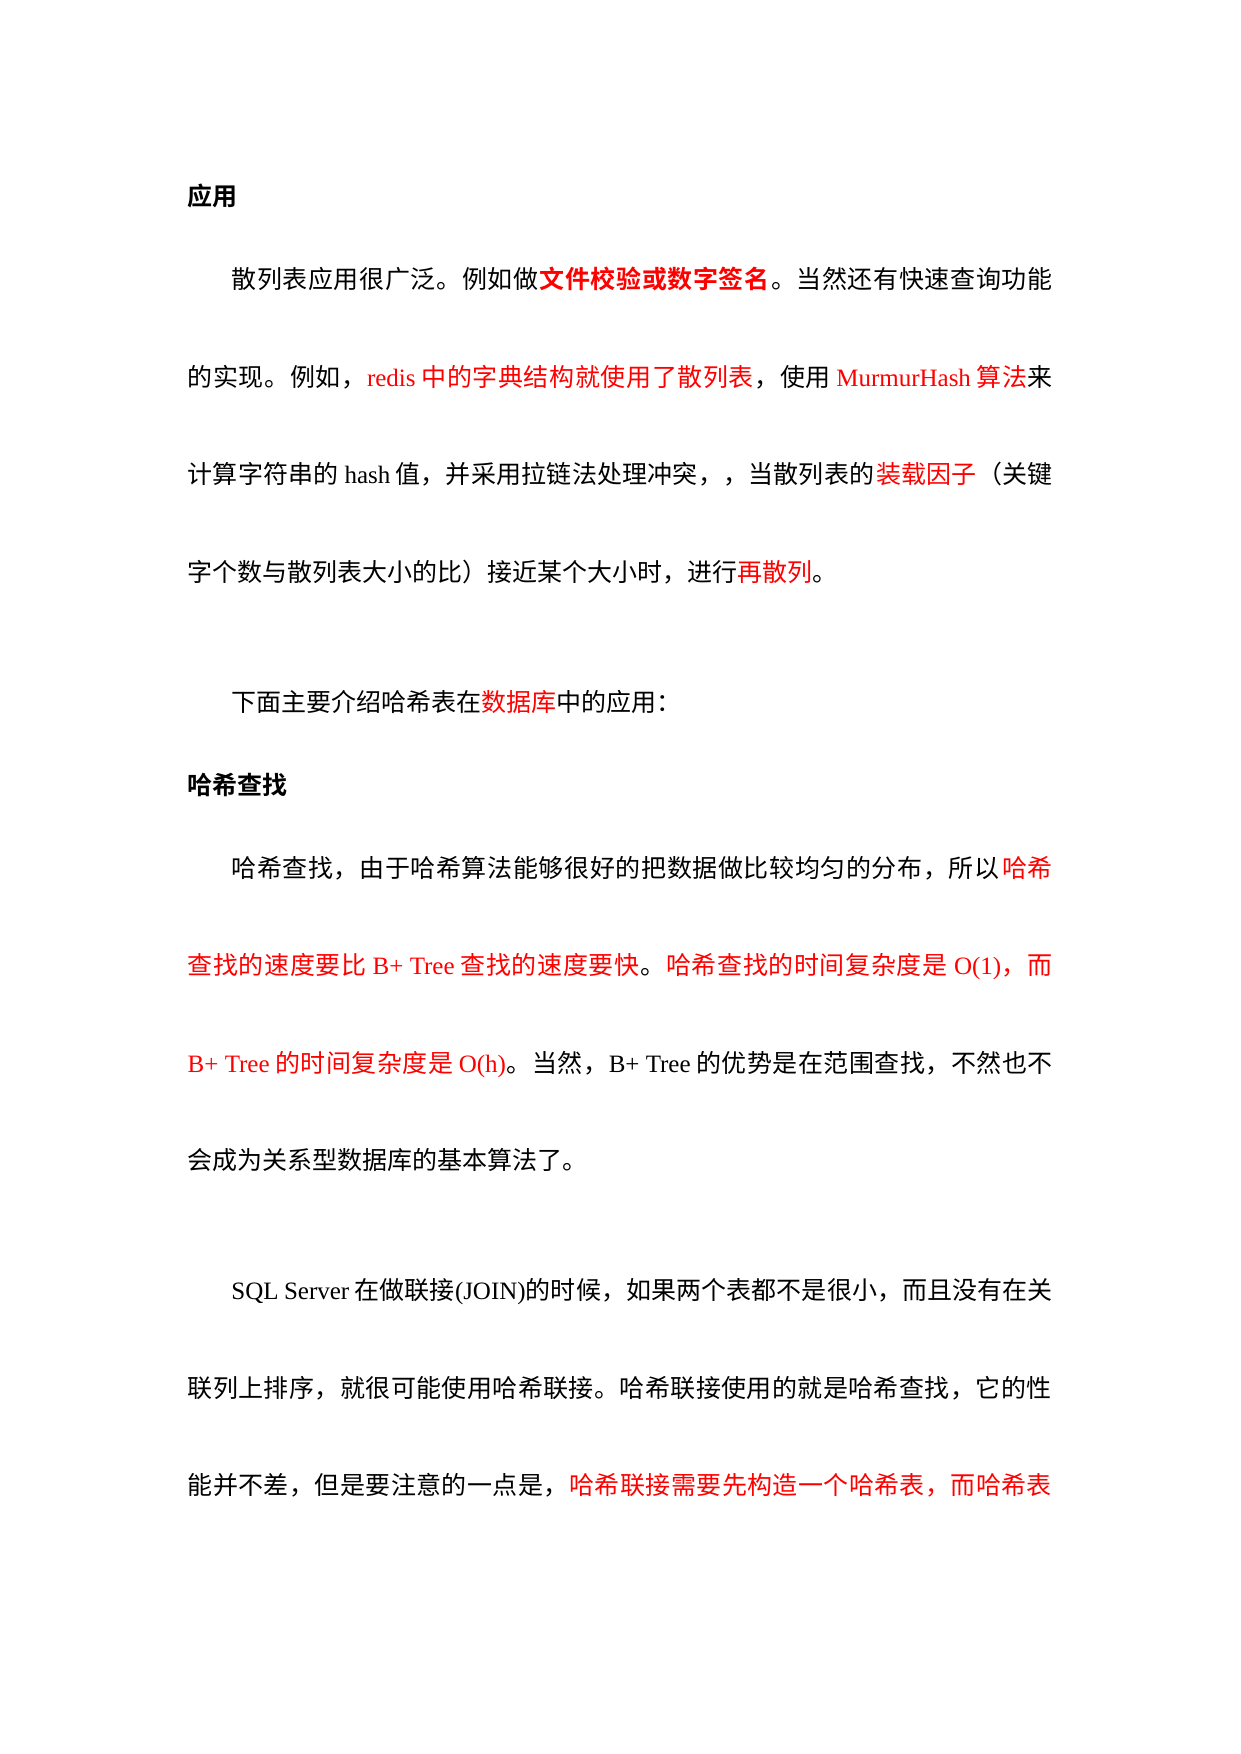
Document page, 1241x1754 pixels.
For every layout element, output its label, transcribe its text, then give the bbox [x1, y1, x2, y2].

subtitle 哈希查找 [187, 751, 1053, 816]
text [187, 1256, 1053, 1516]
subtitle 应用 [187, 162, 1053, 227]
text 下面主要介绍哈希表在数据库中的应用： [187, 668, 1053, 733]
text 散列表应用很广泛。例如做文件校验或数字签名。当然还有快速查询功能的实现。例如，redis中的字典结构就使用了散列表，使用MurmurHash算法来计算字符串的hash值，并采用拉链法处理冲突，，当散列表的装载因子（关键字个数与散列表大小的比）接近某个大小时，进行再散列。 [187, 245, 1053, 603]
text 哈希查找，由于哈希算法能够很好的把数据做比较均匀的分布，所以哈希查找的速度要比B+ Tree查找的速度要快。哈希查找的时间复杂度是O(1)，而B+ Tree的时间复杂度是O(h)。当然，B+ Tree的优势是在范围查找，不然也不会成为关系型数据库的基本算法了。 [187, 834, 1053, 1191]
